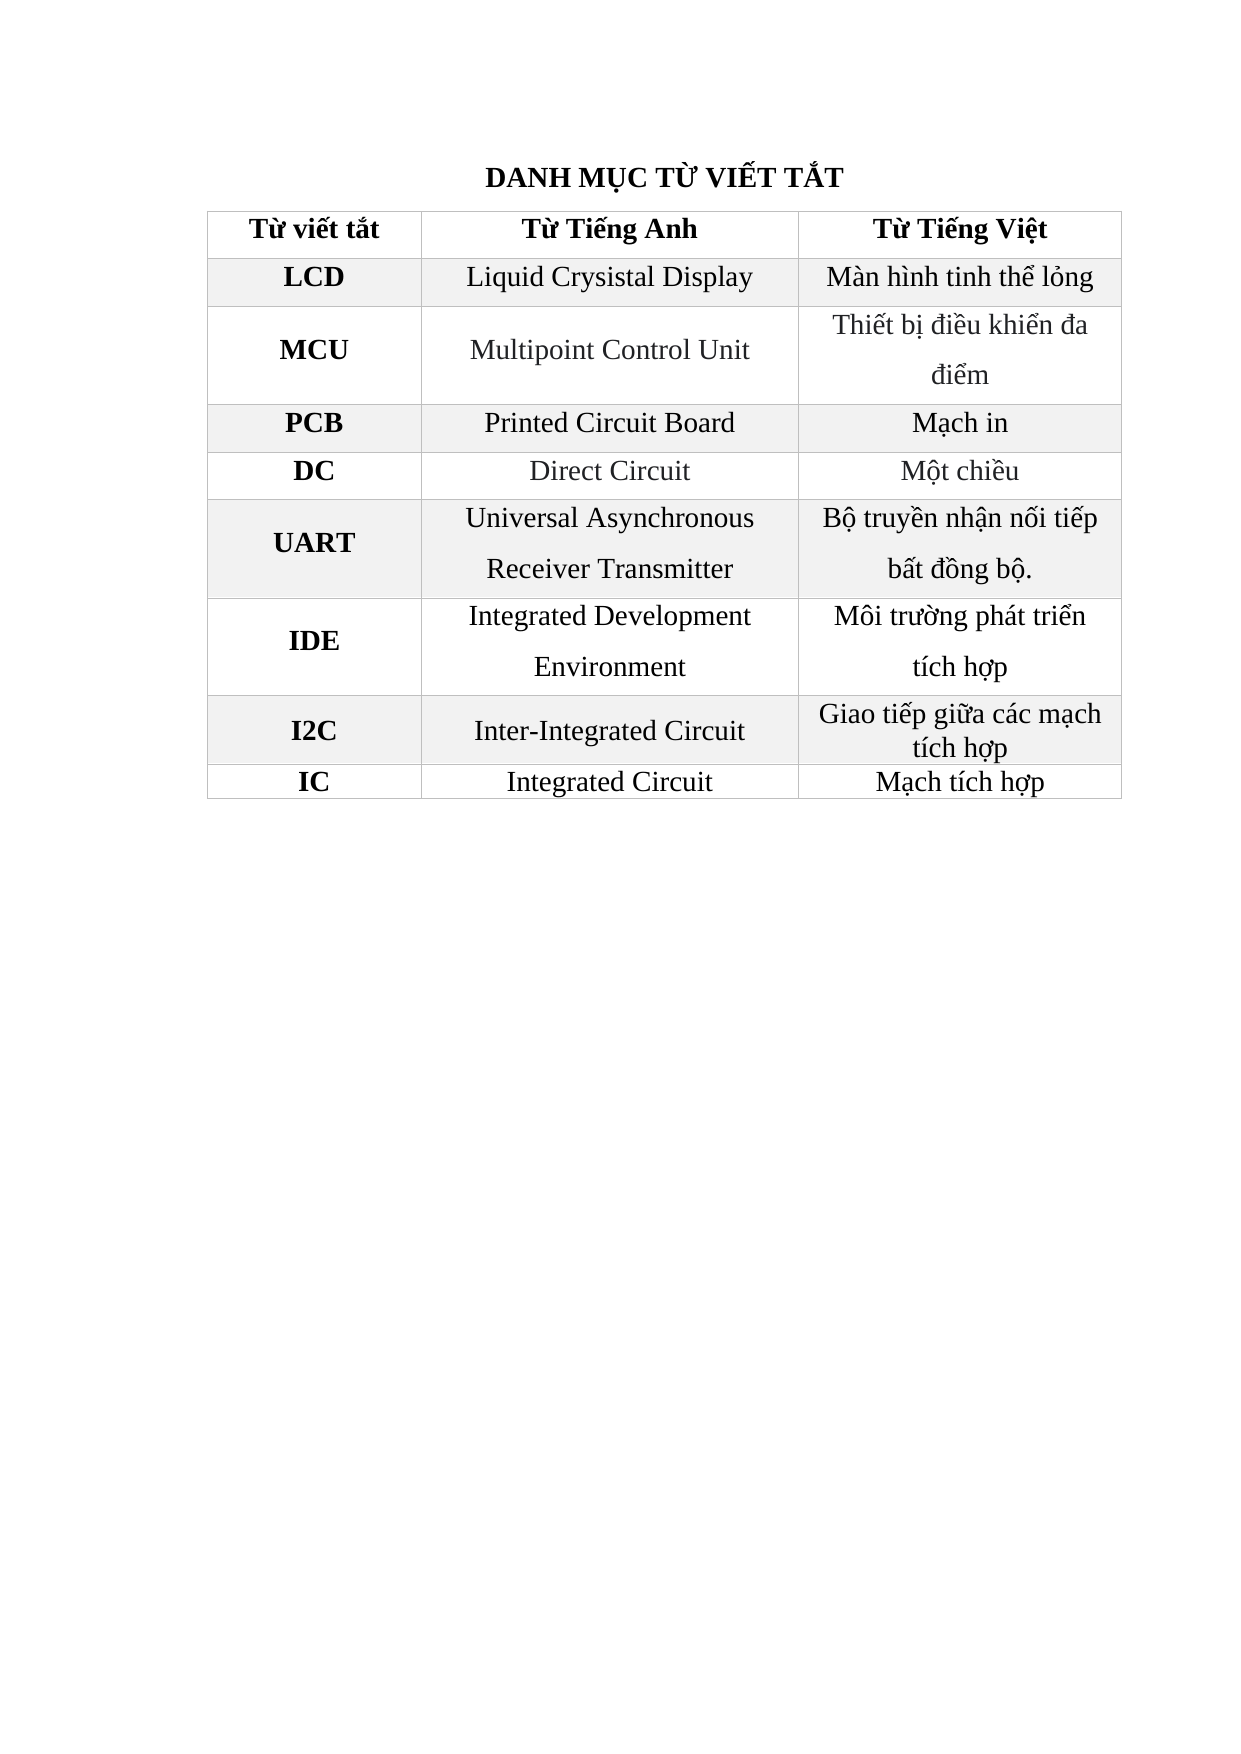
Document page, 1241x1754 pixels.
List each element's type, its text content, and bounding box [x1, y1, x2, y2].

table_cell Môi trường phát triển tích hợp [799, 599, 1121, 695]
table_cell LCD [208, 259, 421, 306]
table_cell UART [208, 500, 421, 597]
table_cell Multipoint Control Unit [422, 307, 798, 404]
table_cell DC [208, 453, 421, 499]
table_cell Bộ truyền nhận nối tiếp bất đồng bộ. [799, 500, 1121, 597]
table_cell PCB [208, 405, 421, 452]
table_cell Mạch in [799, 405, 1121, 452]
table_cell I2C [208, 696, 421, 763]
table_cell Thiết bị điều khiển đa điểm [799, 307, 1121, 404]
table_cell Printed Circuit Board [422, 405, 798, 452]
table_cell Một chiều [799, 453, 1121, 499]
table_cell IC [208, 765, 421, 798]
table_cell Inter-Integrated Circuit [422, 696, 798, 763]
table_cell Màn hình tinh thể lỏng [799, 259, 1121, 306]
table_cell Giao tiếp giữa các mạch tích hợp [799, 696, 1121, 763]
table_cell Liquid Crysistal Display [422, 259, 798, 306]
table_cell MCU [208, 307, 421, 404]
table_cell IDE [208, 599, 421, 695]
table_header Từ Tiếng Anh [422, 212, 798, 258]
table_cell Mạch tích hợp [799, 765, 1121, 798]
table_header Từ Tiếng Việt [799, 212, 1121, 258]
table_header Từ viết tắt [208, 212, 421, 258]
table_cell Universal Asynchronous Receiver Transmitter [422, 500, 798, 597]
subtitle DANH MỤC TỪ VIẾT TẮT [207, 160, 1122, 194]
table_cell Integrated Development Environment [422, 599, 798, 695]
table_cell Direct Circuit [422, 453, 798, 499]
table_cell Integrated Circuit [422, 765, 798, 798]
